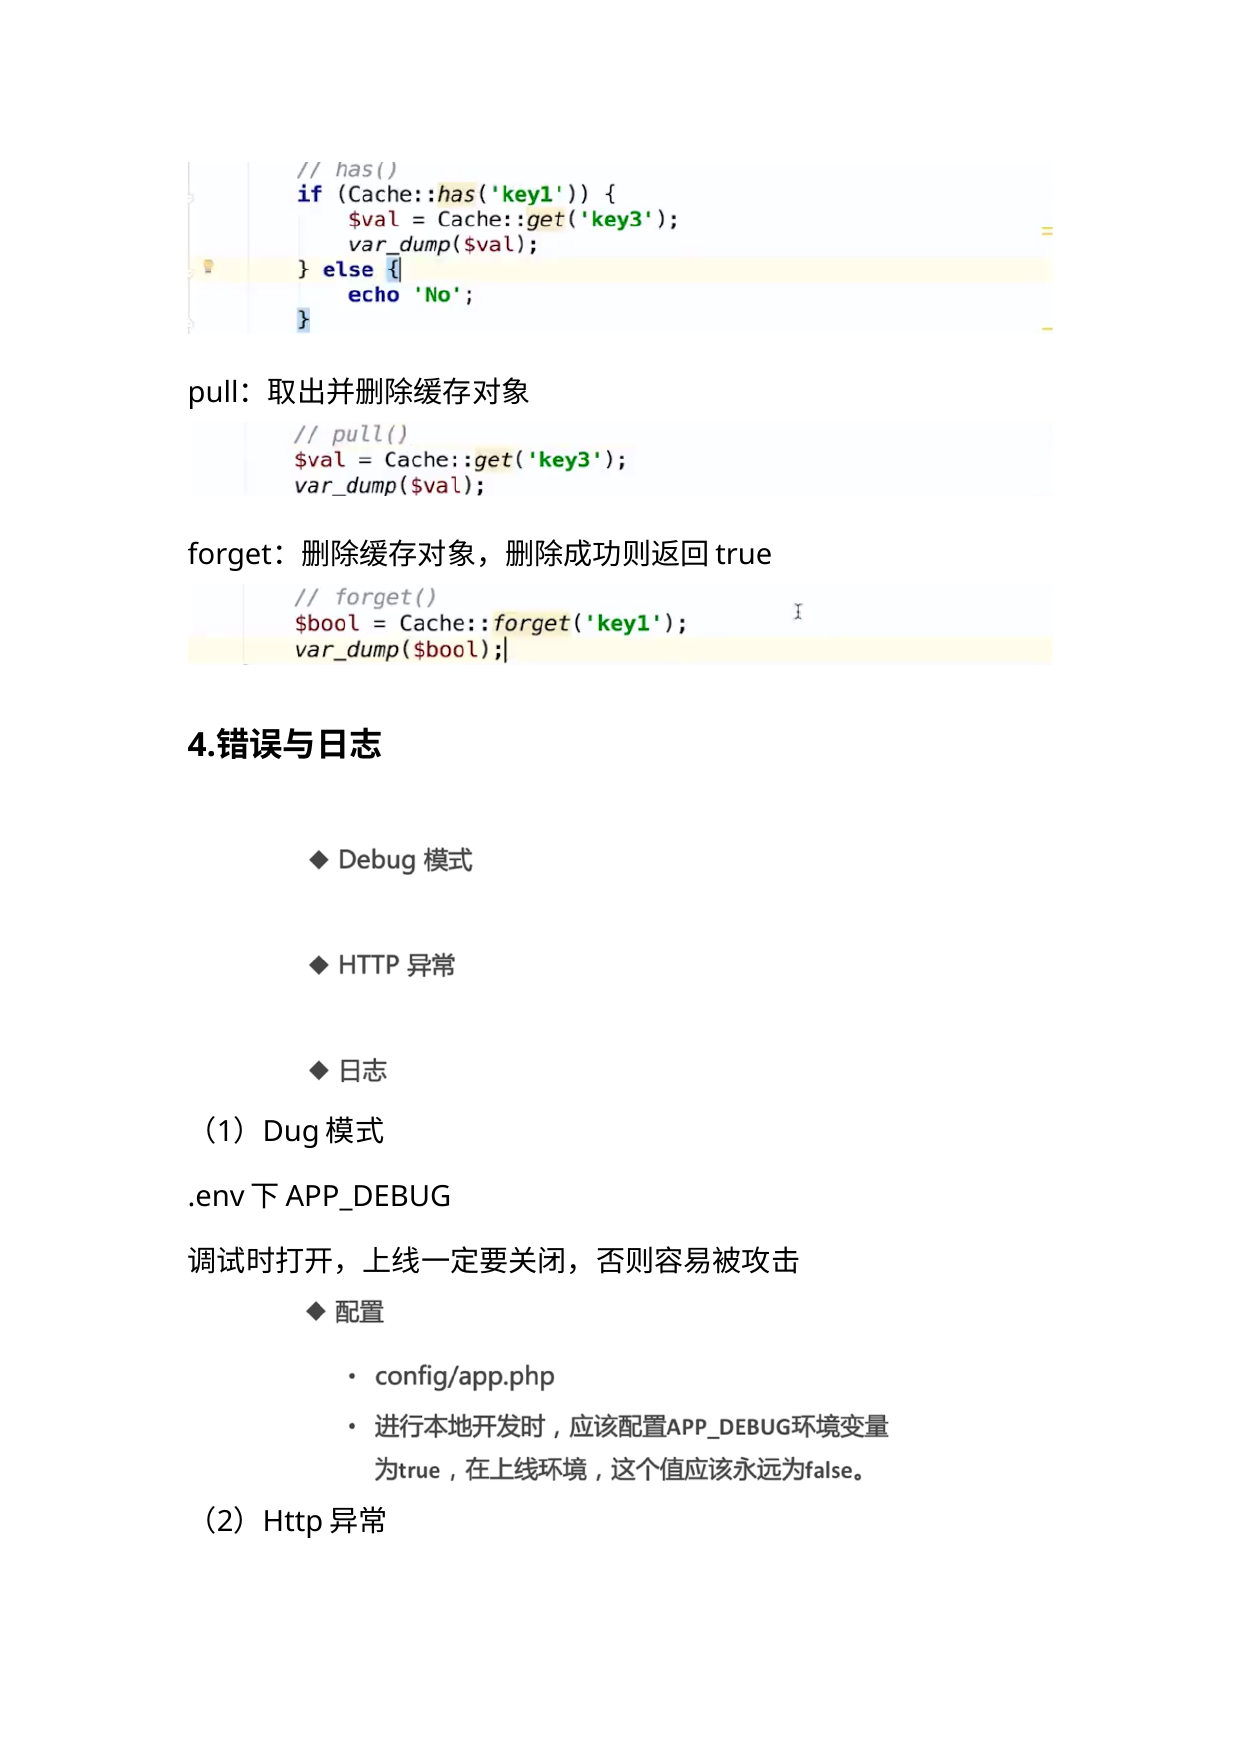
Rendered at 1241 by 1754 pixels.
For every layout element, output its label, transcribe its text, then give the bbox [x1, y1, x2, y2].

text forget：删除缓存对象，删除成功则返回true [187, 519, 1053, 584]
text pull：取出并删除缓存对象 [187, 357, 1053, 422]
text .env下APP_DEBUG [187, 1161, 1053, 1226]
text 调试时打开，上线一定要关闭，否则容易被攻击 [187, 1226, 1053, 1291]
picture [187, 836, 1053, 1086]
picture [187, 584, 1053, 665]
picture [187, 162, 1053, 334]
text （2）Http异常 [187, 1486, 1053, 1551]
picture [187, 1291, 1053, 1482]
picture [187, 422, 1053, 496]
text （1）Dug模式 [187, 1096, 1053, 1161]
text 4.错误与日志 [187, 709, 1053, 774]
